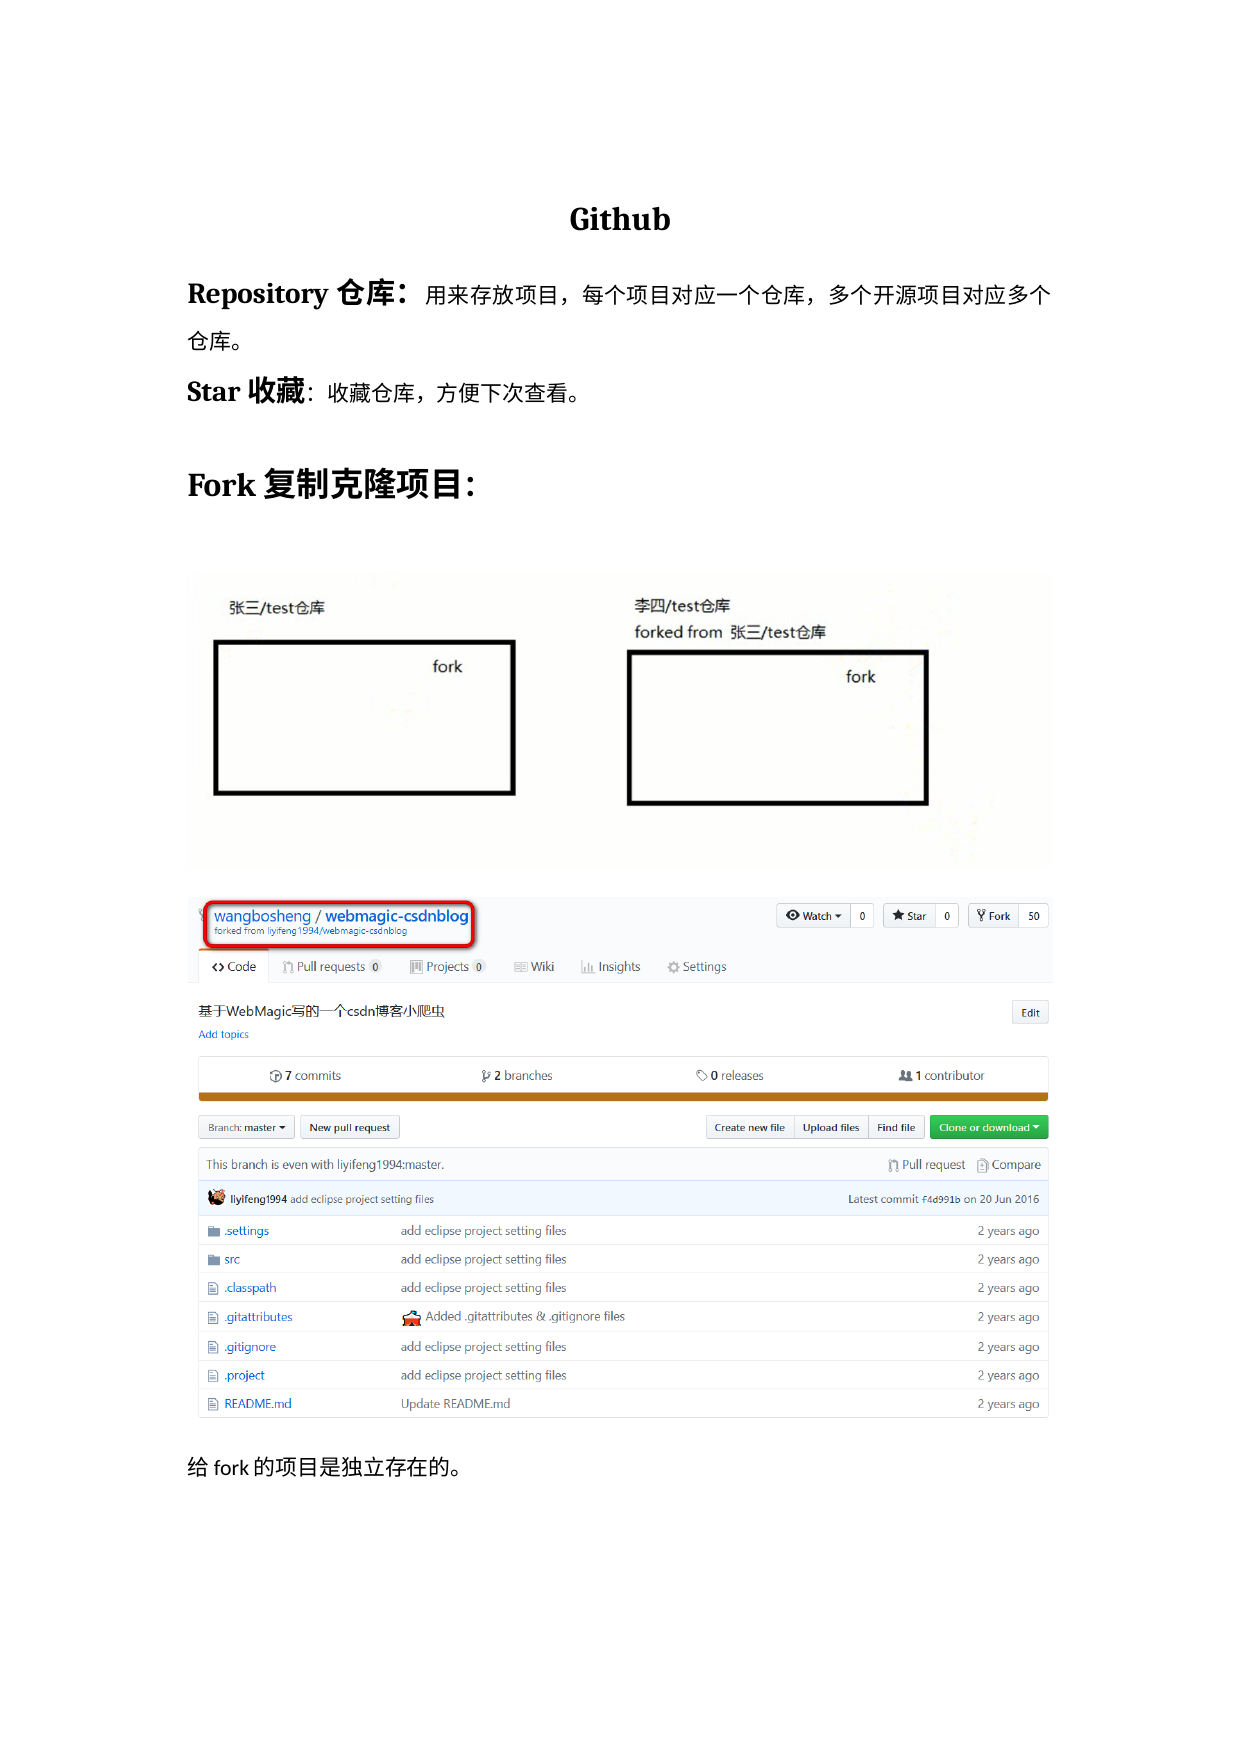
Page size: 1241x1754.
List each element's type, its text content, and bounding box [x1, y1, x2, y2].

text Star 收藏：收藏仓库，方便下次查看。 [187, 356, 1053, 421]
picture [187, 572, 1053, 870]
text Repository 仓库：用来存放项目，每个项目对应一个仓库，多个开源项目对应多个仓库。 [187, 258, 1053, 356]
title Github [187, 187, 1053, 252]
picture [187, 897, 1053, 1423]
text 给fork的项目是独立存在的。 [187, 1449, 1053, 1482]
subtitle Fork 复制克隆项目： [187, 450, 1053, 515]
